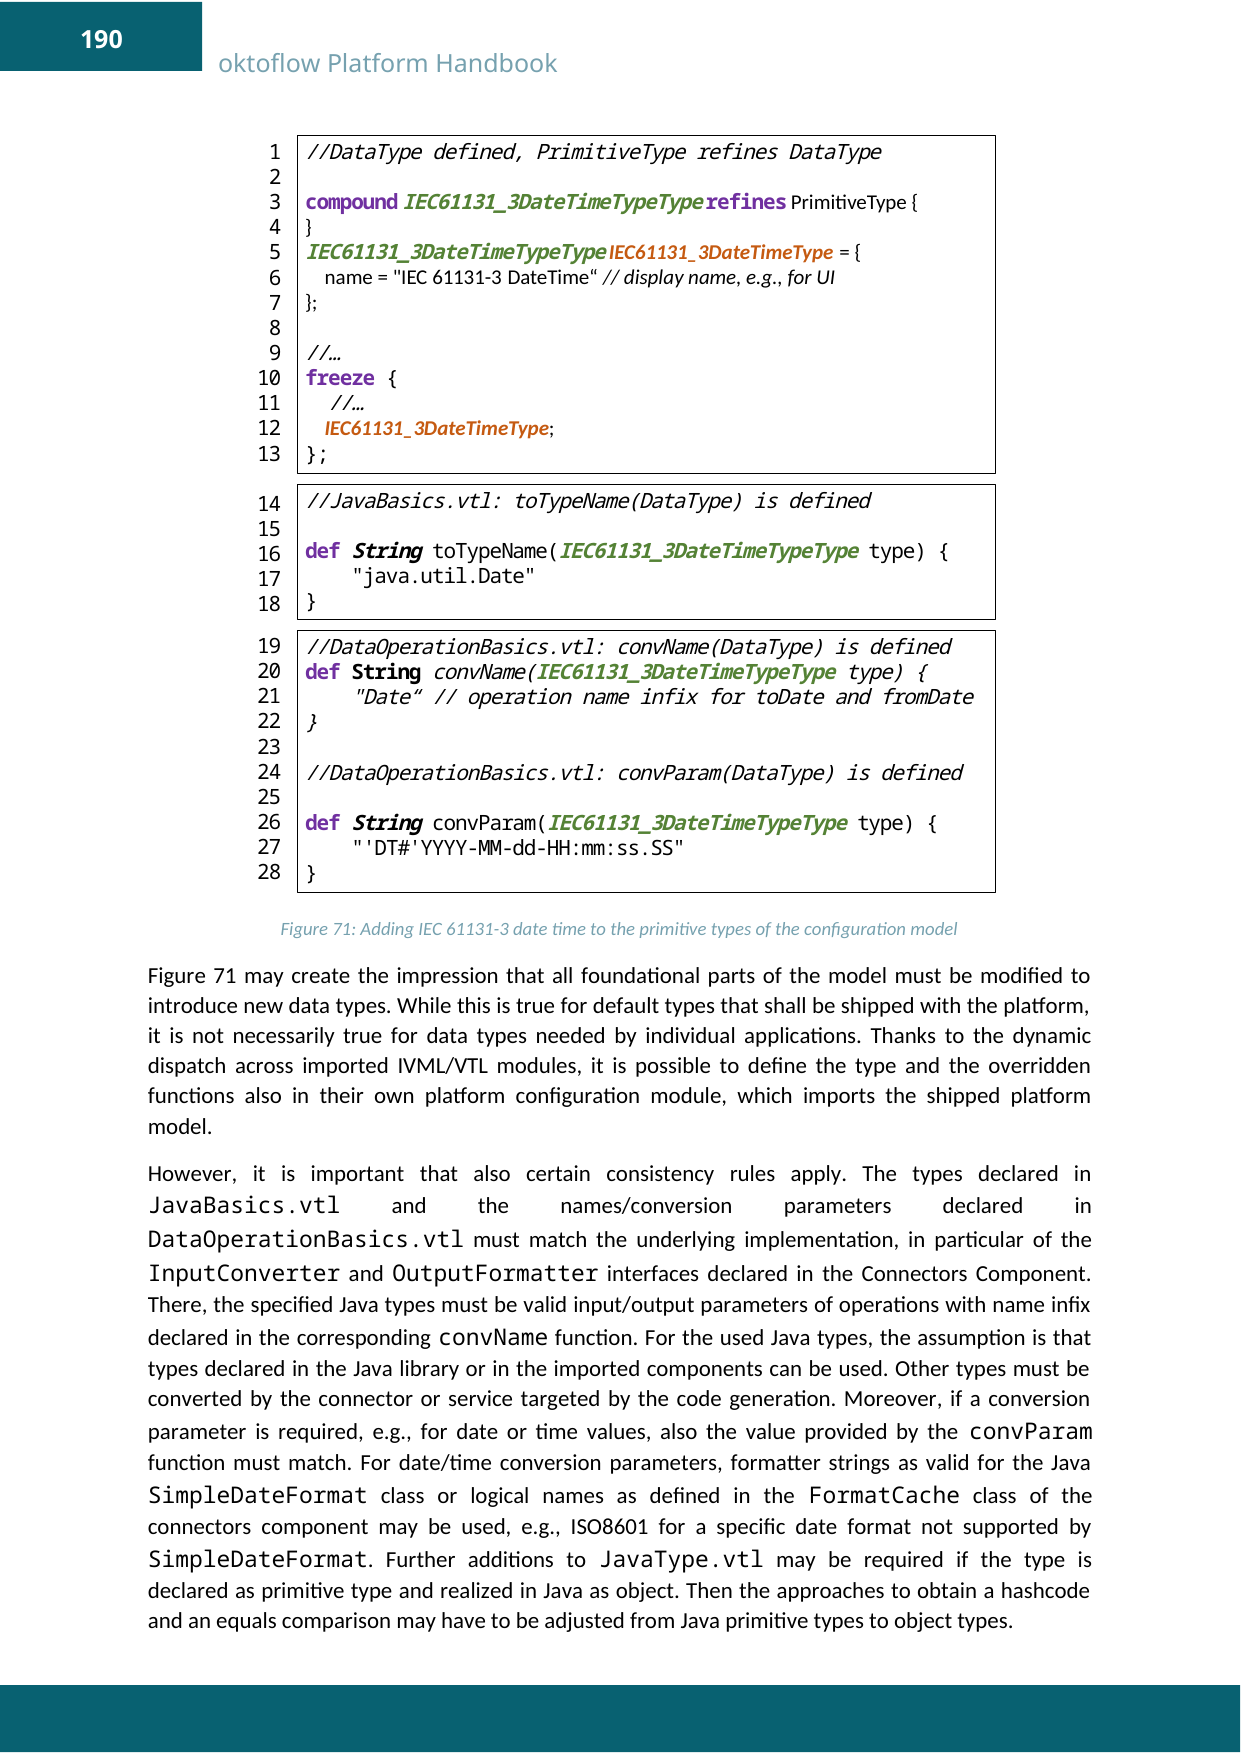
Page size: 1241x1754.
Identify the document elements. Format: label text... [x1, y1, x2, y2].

text Figure 71 may create the impression that all foundational parts of the model must be modified to introduce new data types. While this is true for default types that shall be shipped with the platform, it is not necessarily true for data types needed by individual applications. Thanks to the dynamic dispatch across imported IVML/VTL modules, it is possible to define the type and the overridden functions also in their own platform configuration module, which imports the shipped platform model. [148, 961, 1093, 1140]
text However, it is important that also certain consistency rules apply. The types declared in JavaBasics.vtl and the names/conversion parameters declared in DataOperationBasics.vtl must match the underlying implementation, in particular of the InputConverter and OutputFormatter interfaces declared in the Connectors Component. There, the specified Java types must be valid input/output parameters of operations with name infix declared in the corresponding convName function. For the used Java types, the assumption is that types declared in the Java library or in the imported components can be used. Other types must be converted by the connector or service targeted by the code generation. Moreover, if a conversion parameter is required, e.g., for date or time values, also the value provided by the convParam function must match. For date/time conversion parameters, formatter strings as valid for the Java SimpleDateFormat class or logical names as defined in the FormatCache class of the connectors component may be used, e.g., ISO8601 for a specific date format not supported by SimpleDateFormat. Further additions to JavaType.vtl may be required if the type is declared as primitive type and realized in Java as object. Then the approaches to obtain a hashcode and an equals comparison may have to be adjusted from Java primitive types to object types. [148, 1159, 1093, 1634]
text Figure 71: Adding IEC 61131-3 date time to the primitive types of the configuration model [148, 917, 1093, 940]
